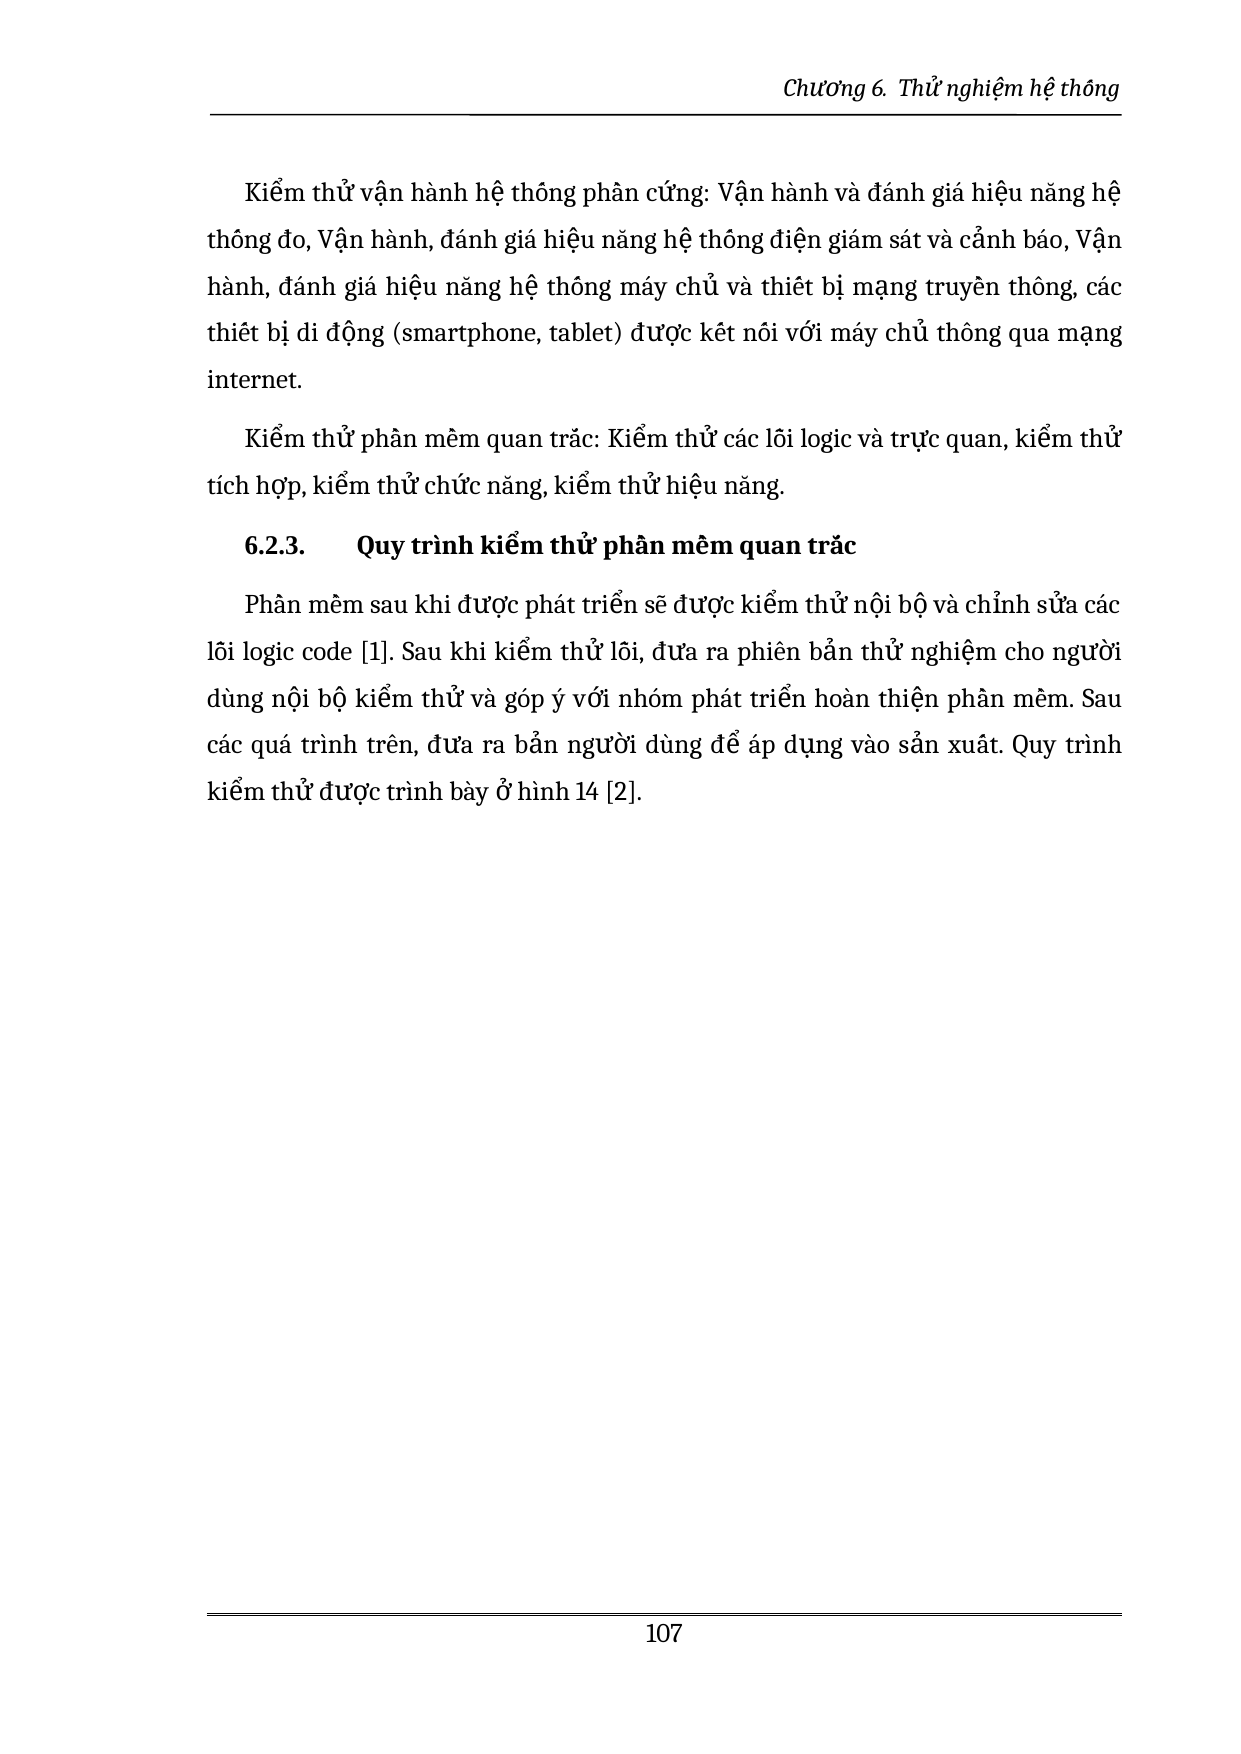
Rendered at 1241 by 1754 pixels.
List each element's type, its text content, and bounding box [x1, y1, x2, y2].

text Phần mềm sau khi được phát triển sẽ được kiểm thử nội bộ và chỉnh sửa các lỗi logic code [1]. Sau khi kiểm thử lỗi, đưa ra phiên bản thử nghiệm cho người dùng nội bộ kiểm thử và góp ý với nhóm phát triển hoàn thiện phần mềm. Sau các quá trình trên, đưa ra bản người dùng để áp dụng vào sản xuất. Quy trình kiểm thử được trình bày ở hình 14 [2]. [207, 589, 1122, 807]
text Kiểm thử phần mềm quan trắc: Kiểm thử các lỗi logic và trực quan, kiểm thử tích hợp, kiểm thử chức năng, kiểm thử hiệu năng. [207, 423, 1122, 501]
subtitle Quy trình kiểm thử phần mềm quan trắc [244, 529, 1122, 561]
text Kiểm thử vận hành hệ thống phần cứng: Vận hành và đánh giá hiệu năng hệ thống đo, Vận hành, đánh giá hiệu năng hệ thống điện giám sát và cảnh báo, Vận hành, đánh giá hiệu năng hệ thống máy chủ và thiết bị mạng truyền thông, các thiết bị di động (smartphone, tablet) được kết nối với máy chủ thông qua mạng internet. [207, 177, 1122, 395]
